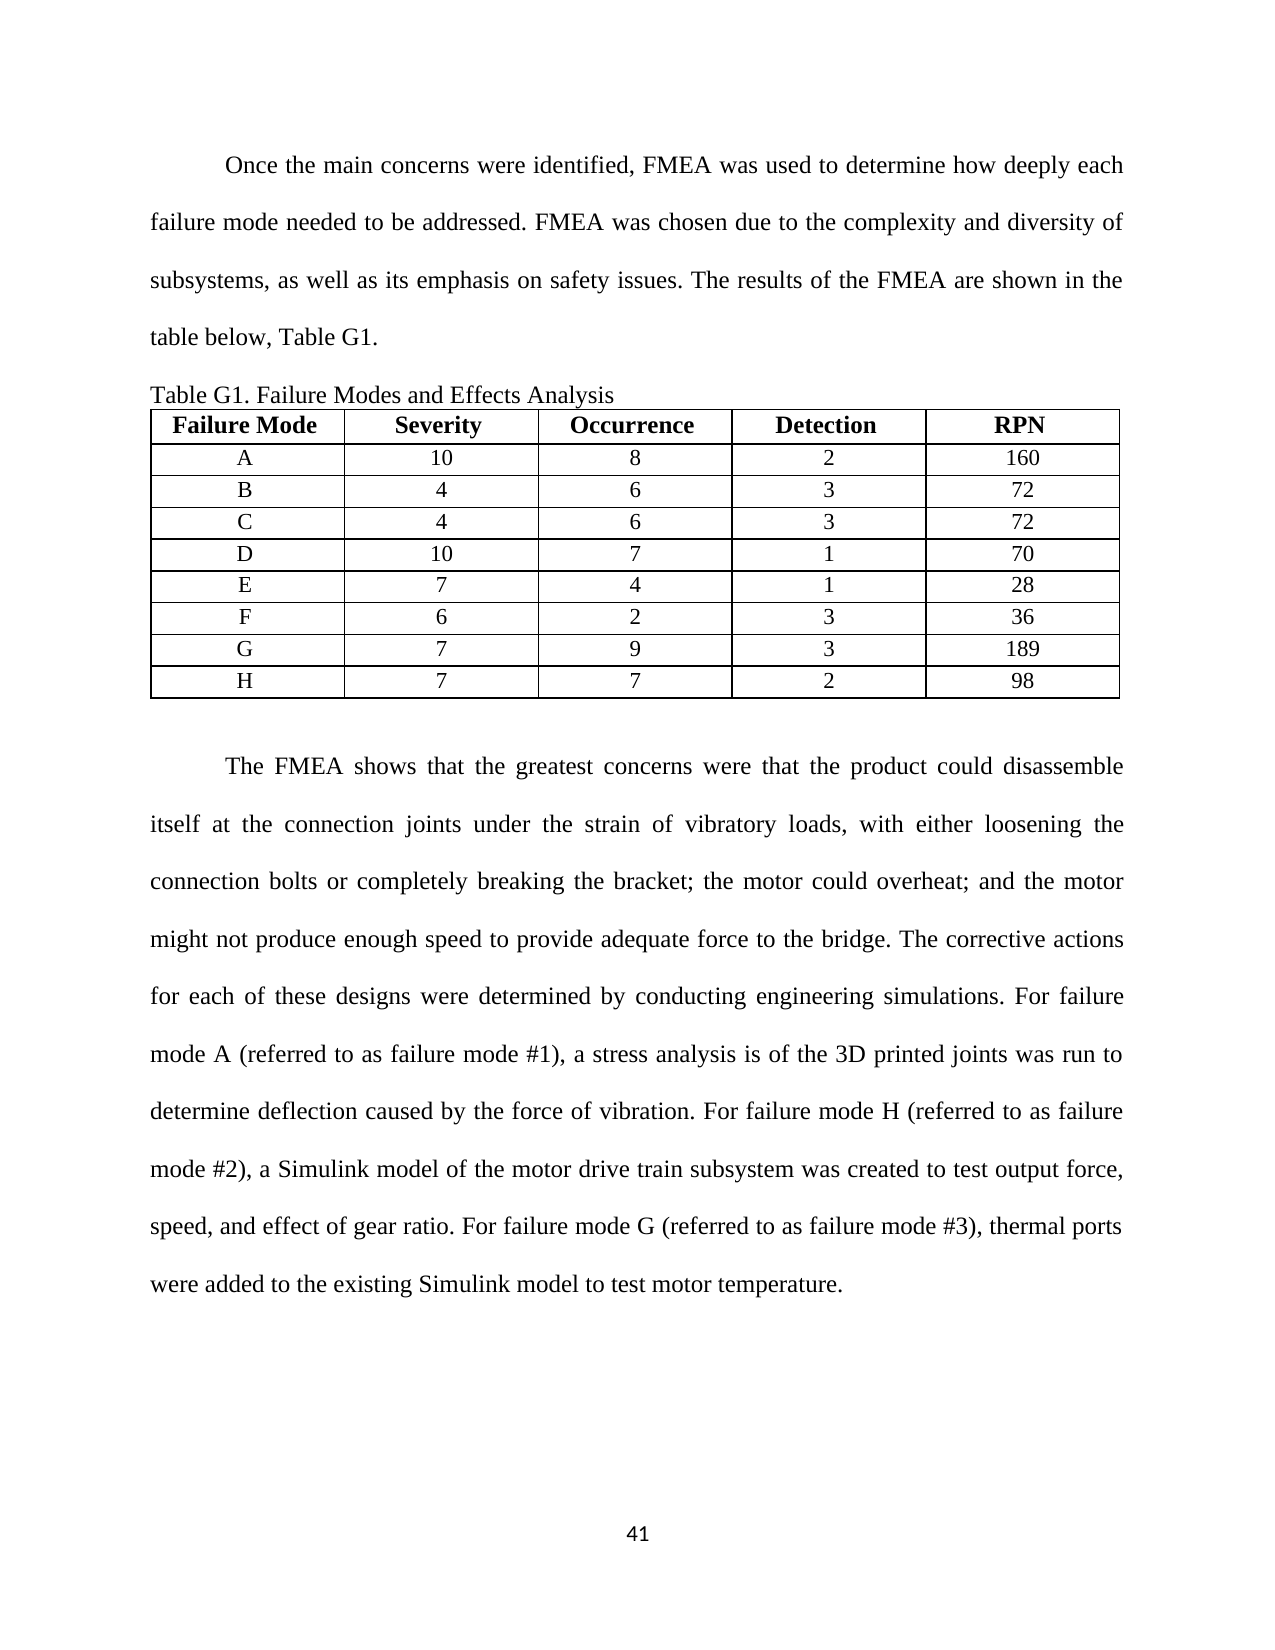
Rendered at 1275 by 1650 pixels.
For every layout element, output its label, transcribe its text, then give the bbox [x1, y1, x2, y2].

text Once the main concerns were identified, FMEA was used to determine how deeply each failure mode needed to be addressed. FMEA was chosen due to the complexity and diversity of subsystems, as well as its emphasis on safety issues. The results of the FMEA are shown in the table below, Table G1. [150, 150, 1125, 351]
table_cell 3 [733, 476, 925, 506]
table_cell 98 [927, 667, 1119, 697]
table_cell 3 [733, 635, 925, 665]
table_cell C [152, 508, 344, 538]
table_cell 2 [539, 603, 731, 633]
table_cell 6 [345, 603, 538, 633]
table_cell 7 [345, 572, 538, 602]
table_cell 4 [345, 476, 538, 506]
table_cell E [152, 572, 344, 602]
table_cell B [152, 476, 344, 506]
table_cell 1 [733, 540, 925, 570]
table_cell 3 [733, 508, 925, 538]
table_cell 9 [539, 635, 731, 665]
table_cell H [152, 667, 344, 697]
table_header Severity [345, 410, 538, 443]
table_cell 8 [539, 445, 731, 475]
table_cell 189 [927, 635, 1119, 665]
table_cell 4 [345, 508, 538, 538]
table_cell 10 [345, 445, 538, 475]
table_cell 4 [539, 572, 731, 602]
table_cell F [152, 603, 344, 633]
table_header Failure Mode [152, 410, 344, 443]
table_header RPN [927, 410, 1119, 443]
table_cell A [152, 445, 344, 475]
text Table G1. Failure Modes and Effects Analysis [150, 380, 1125, 409]
table_header Occurrence [539, 410, 731, 443]
table_cell 2 [733, 445, 925, 475]
table_cell 7 [539, 540, 731, 570]
table_cell 72 [927, 476, 1119, 506]
table_cell 3 [733, 603, 925, 633]
table_cell 72 [927, 508, 1119, 538]
table_cell G [152, 635, 344, 665]
table_cell 10 [345, 540, 538, 570]
table_header Detection [733, 410, 925, 443]
text The FMEA shows that the greatest concerns were that the product could disassemble itself at the connection joints under the strain of vibratory loads, with either loosening the connection bolts or completely breaking the bracket; the motor could overheat; and the motor might not produce enough speed to provide adequate force to the bridge. The corrective actions for each of these designs were determined by conducting engineering simulations. For failure mode A (referred to as failure mode #1), a stress analysis is of the 3D printed joints was run to determine deflection caused by the force of vibration. For failure mode H (referred to as failure mode #2), a Simulink model of the motor drive train subsystem was created to test output force, speed, and effect of gear ratio. For failure mode G (referred to as failure mode #3), thermal ports were added to the existing Simulink model to test motor temperature. [150, 751, 1125, 1298]
table_cell 28 [927, 572, 1119, 602]
table_cell 36 [927, 603, 1119, 633]
table_cell 2 [733, 667, 925, 697]
table_cell 160 [927, 445, 1119, 475]
table_cell 6 [539, 476, 731, 506]
table_cell D [152, 540, 344, 570]
table_cell 1 [733, 572, 925, 602]
table_cell 7 [345, 635, 538, 665]
table_cell 7 [345, 667, 538, 697]
table_cell 7 [539, 667, 731, 697]
table_cell 70 [927, 540, 1119, 570]
table_cell 6 [539, 508, 731, 538]
